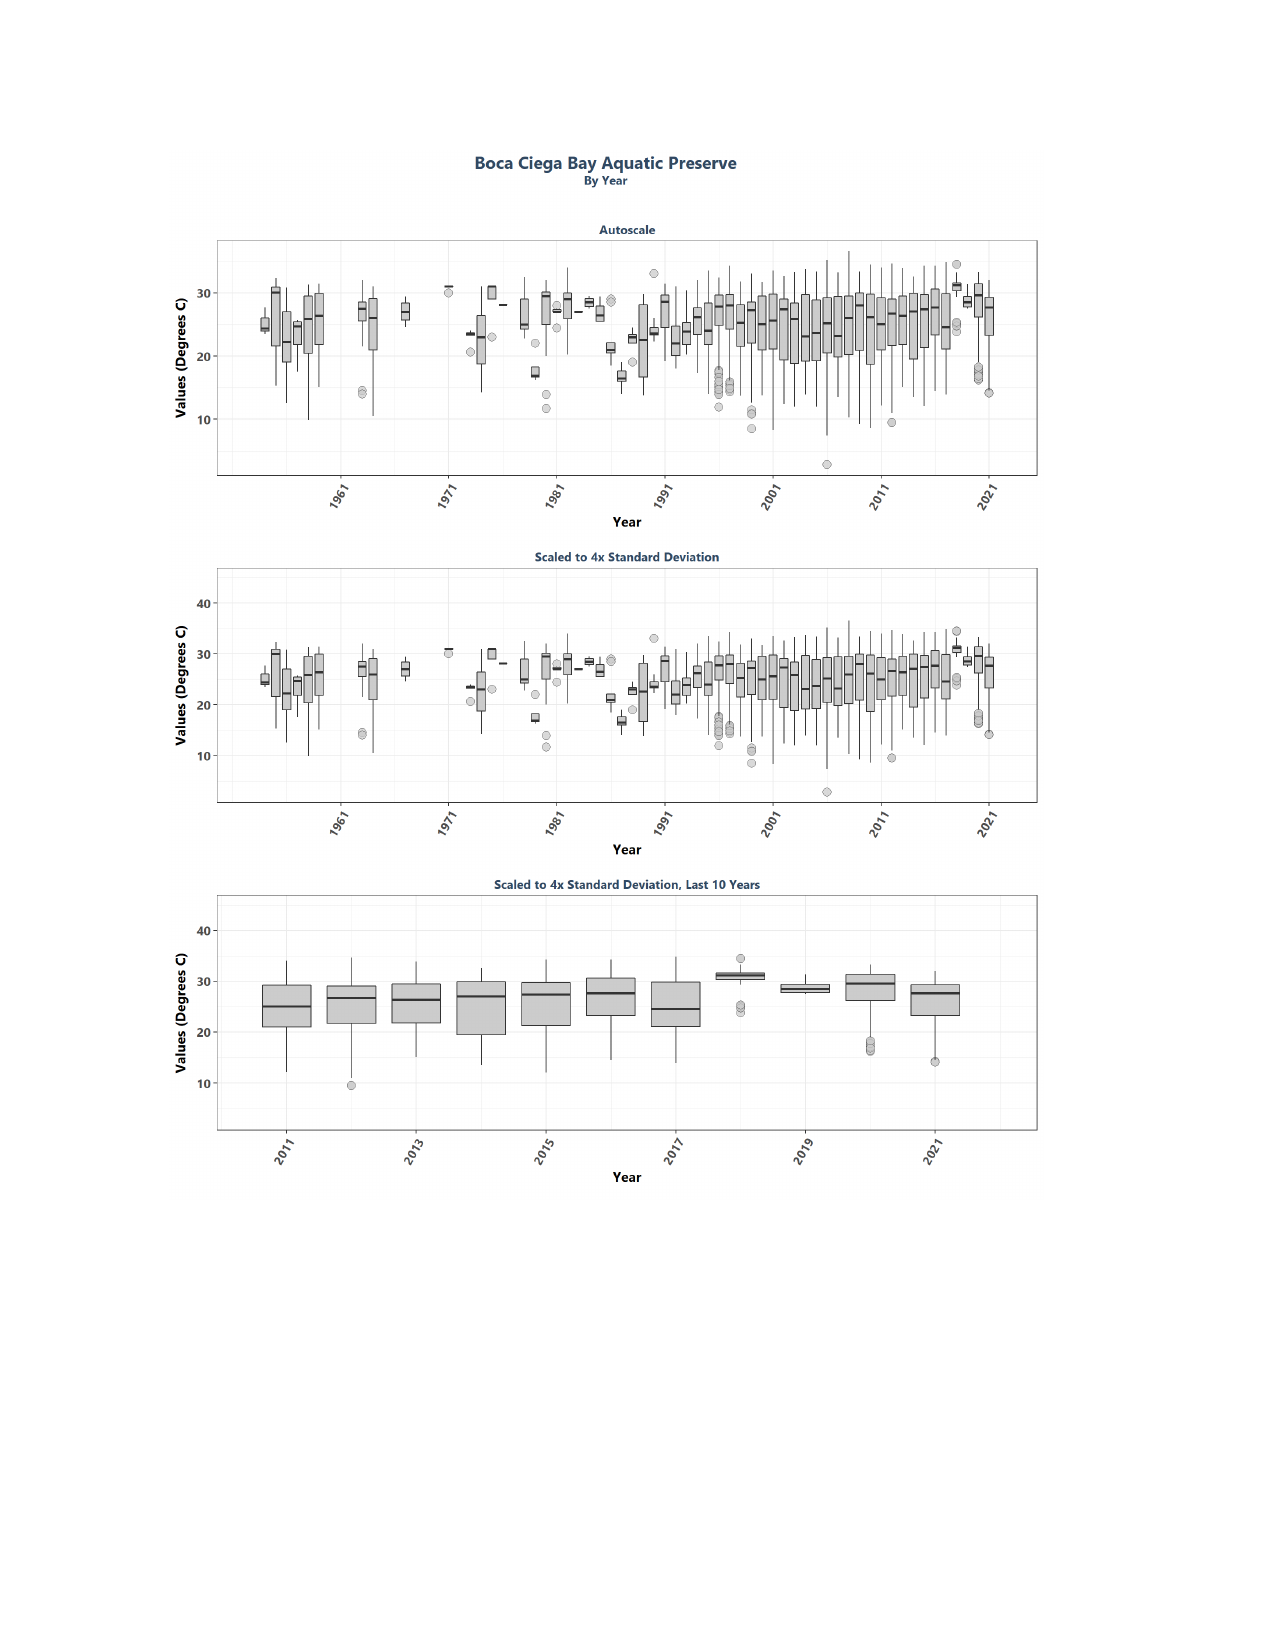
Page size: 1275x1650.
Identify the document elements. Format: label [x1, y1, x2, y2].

picture [168, 150, 1044, 1200]
